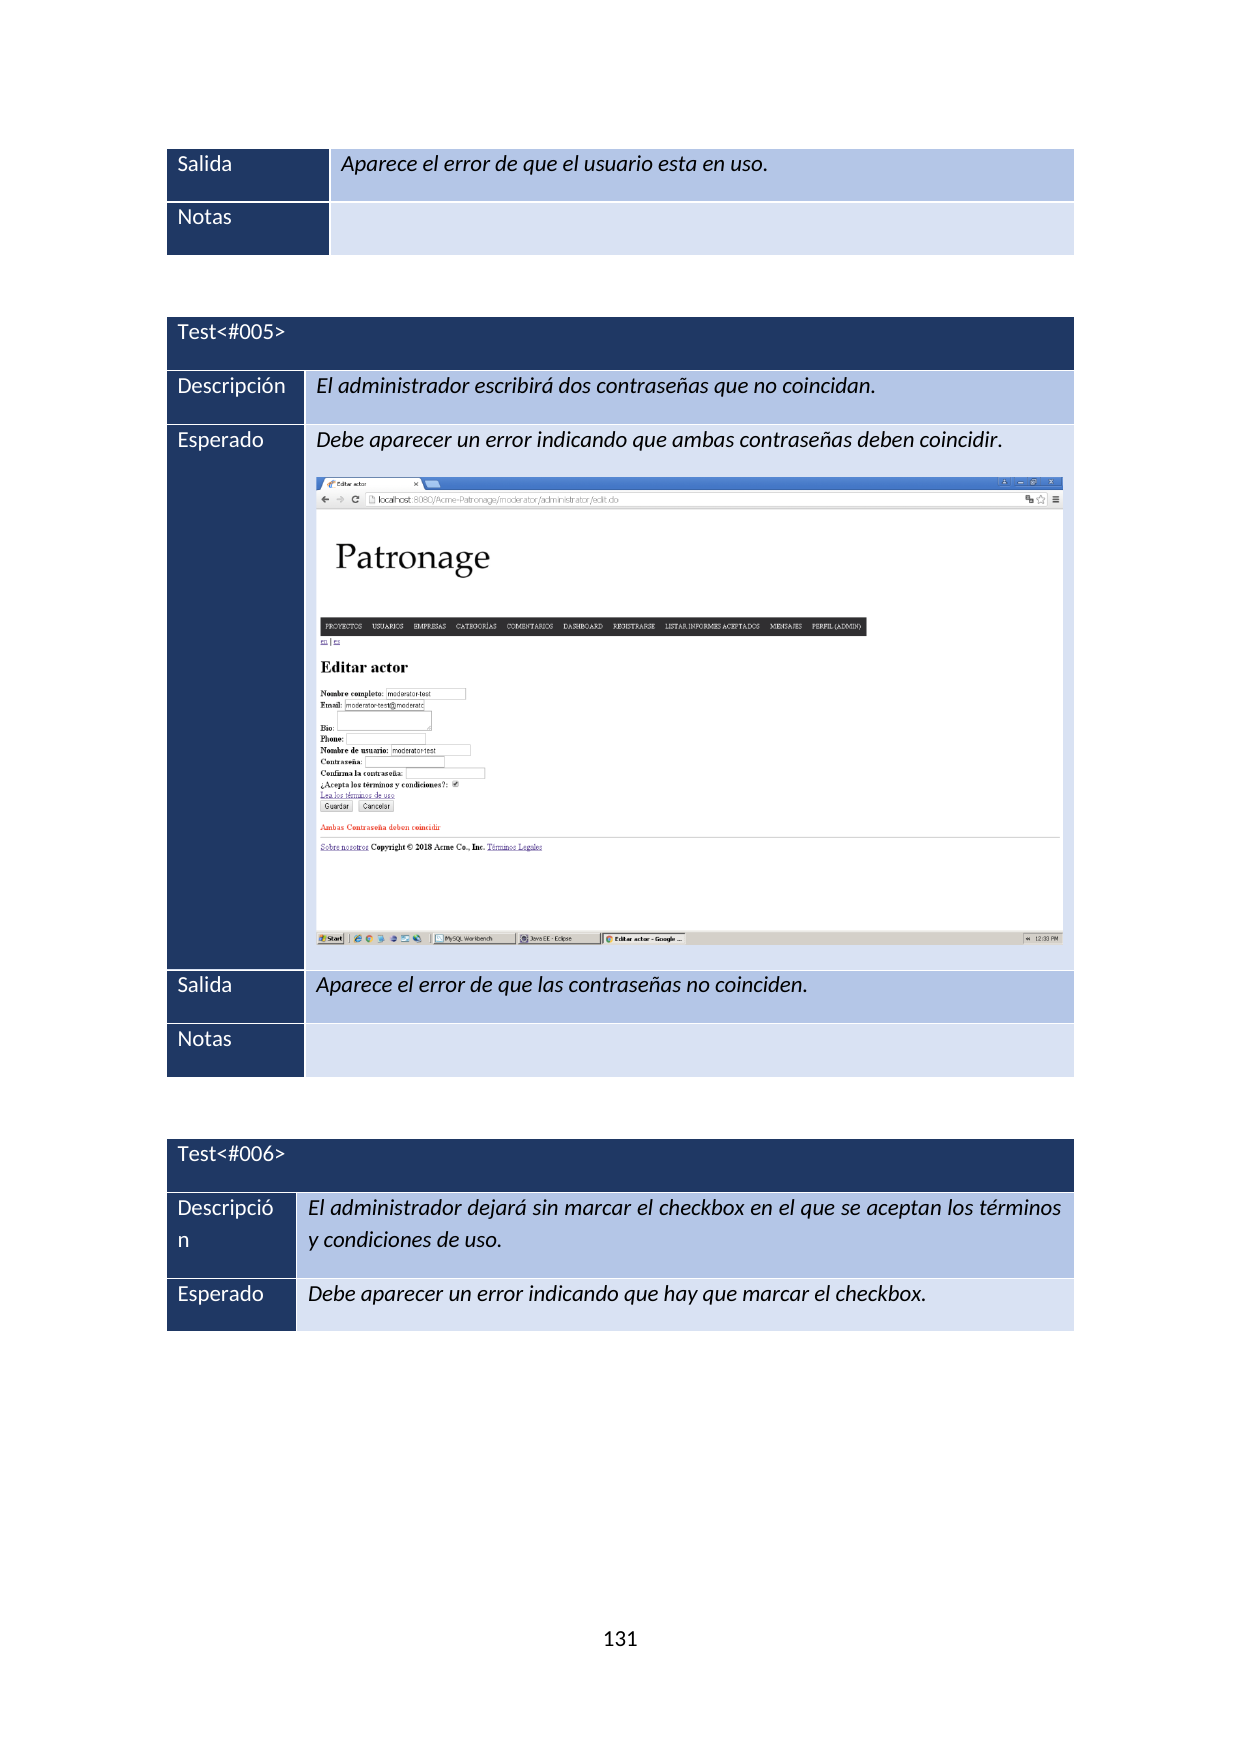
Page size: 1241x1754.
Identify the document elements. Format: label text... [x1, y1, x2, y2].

table_cell Descripción [167, 1193, 296, 1278]
table_cell Notas [167, 1024, 304, 1077]
table_cell Esperado [167, 1279, 296, 1331]
picture [316, 477, 1063, 945]
table_cell Salida [167, 971, 304, 1023]
table_cell [331, 203, 1074, 255]
table_cell Notas [167, 203, 329, 255]
table_cell Descripción [167, 371, 304, 424]
table_cell Debe aparecer un error indicando que ambas contraseñas deben coincidir. [306, 425, 1074, 969]
table_header Test<#005> [167, 317, 1074, 370]
table_cell El administrador escribirá dos contraseñas que no coincidan. [306, 371, 1074, 424]
table_cell El administrador dejará sin marcar el checkbox en el que se aceptan los términos y condiciones de uso. [297, 1193, 1074, 1278]
table_cell Aparece el error de que las contraseñas no coinciden. [306, 971, 1074, 1023]
table_header Test<#006> [167, 1139, 1074, 1192]
table_cell Salida [167, 149, 329, 201]
table_cell [306, 1024, 1074, 1077]
table_cell Esperado [167, 425, 304, 969]
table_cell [297, 1279, 1074, 1331]
table_cell Aparece el error de que el usuario esta en uso. [331, 149, 1074, 201]
